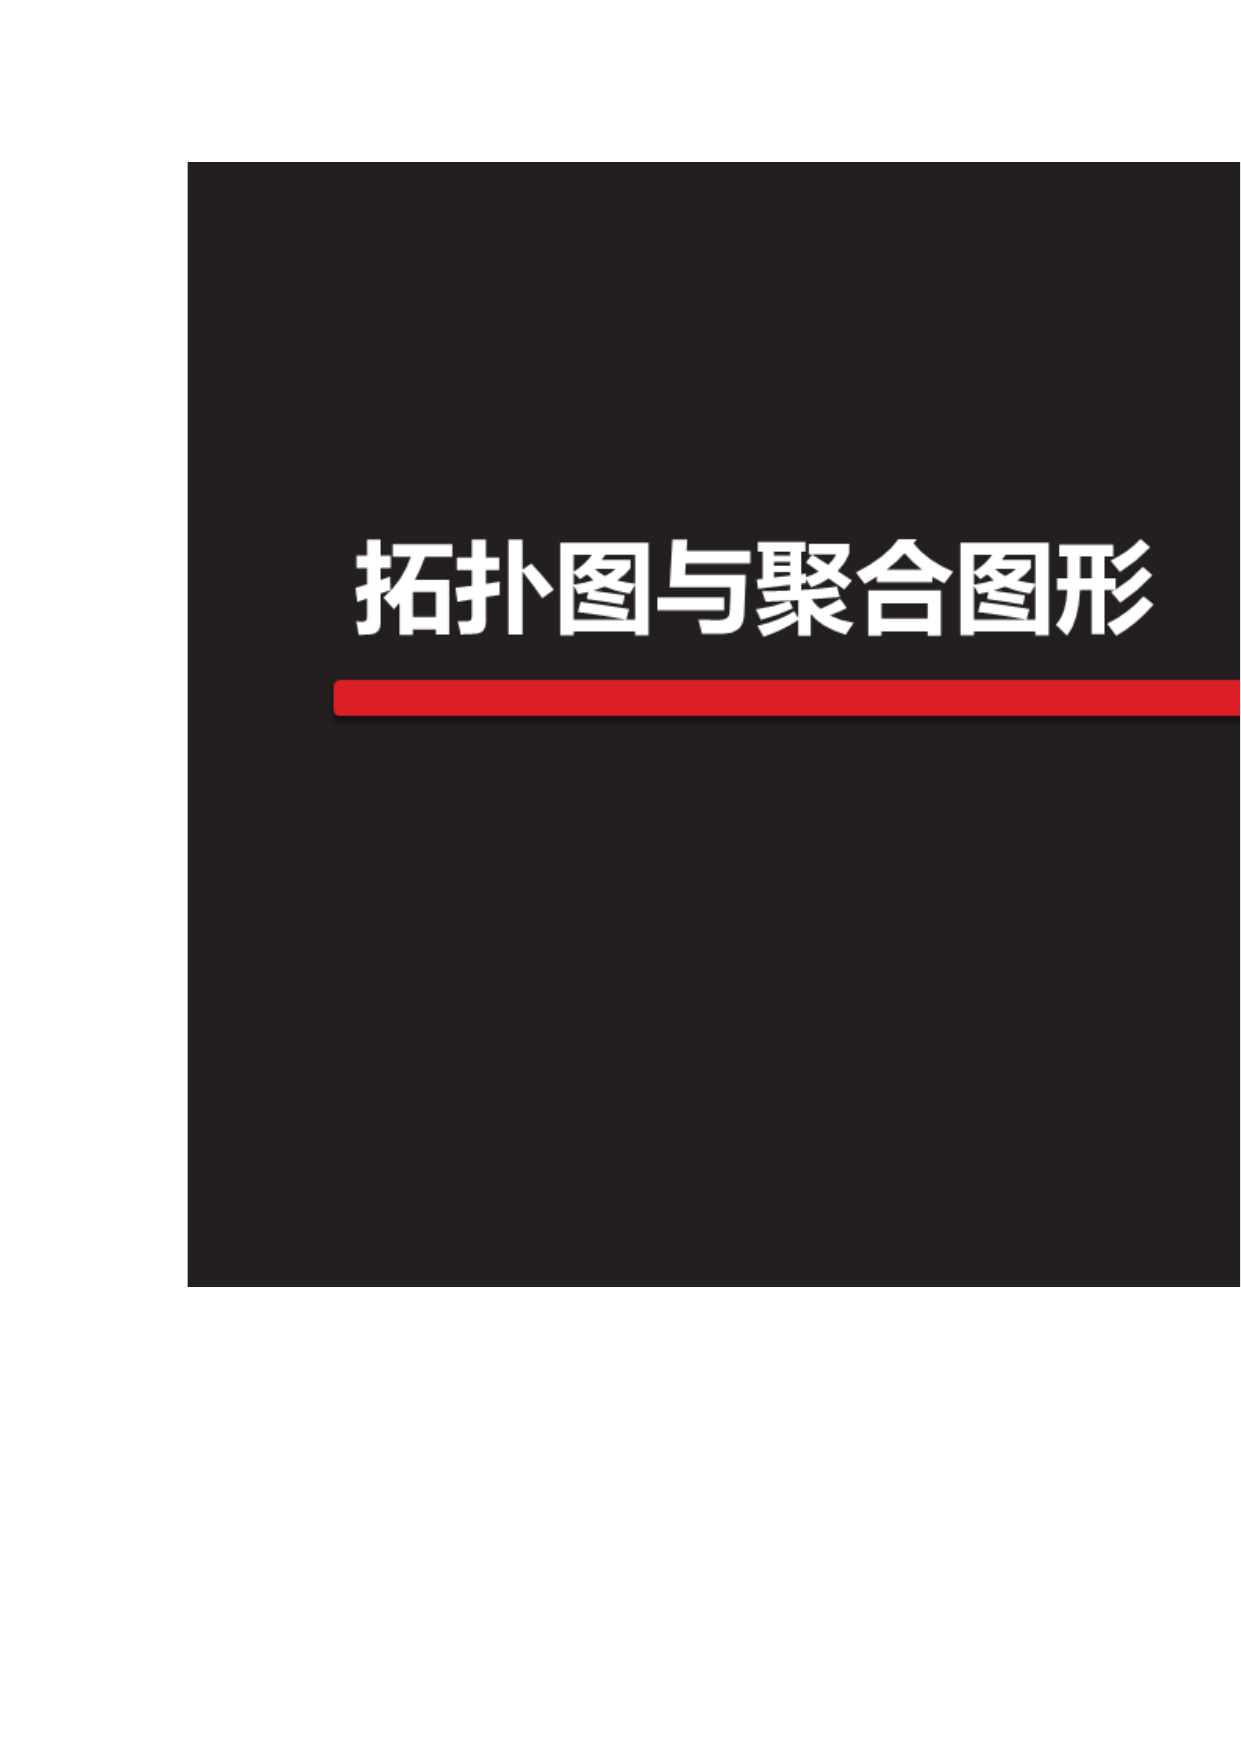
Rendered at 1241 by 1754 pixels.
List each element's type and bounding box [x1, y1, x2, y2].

picture [187, 162, 1241, 1287]
